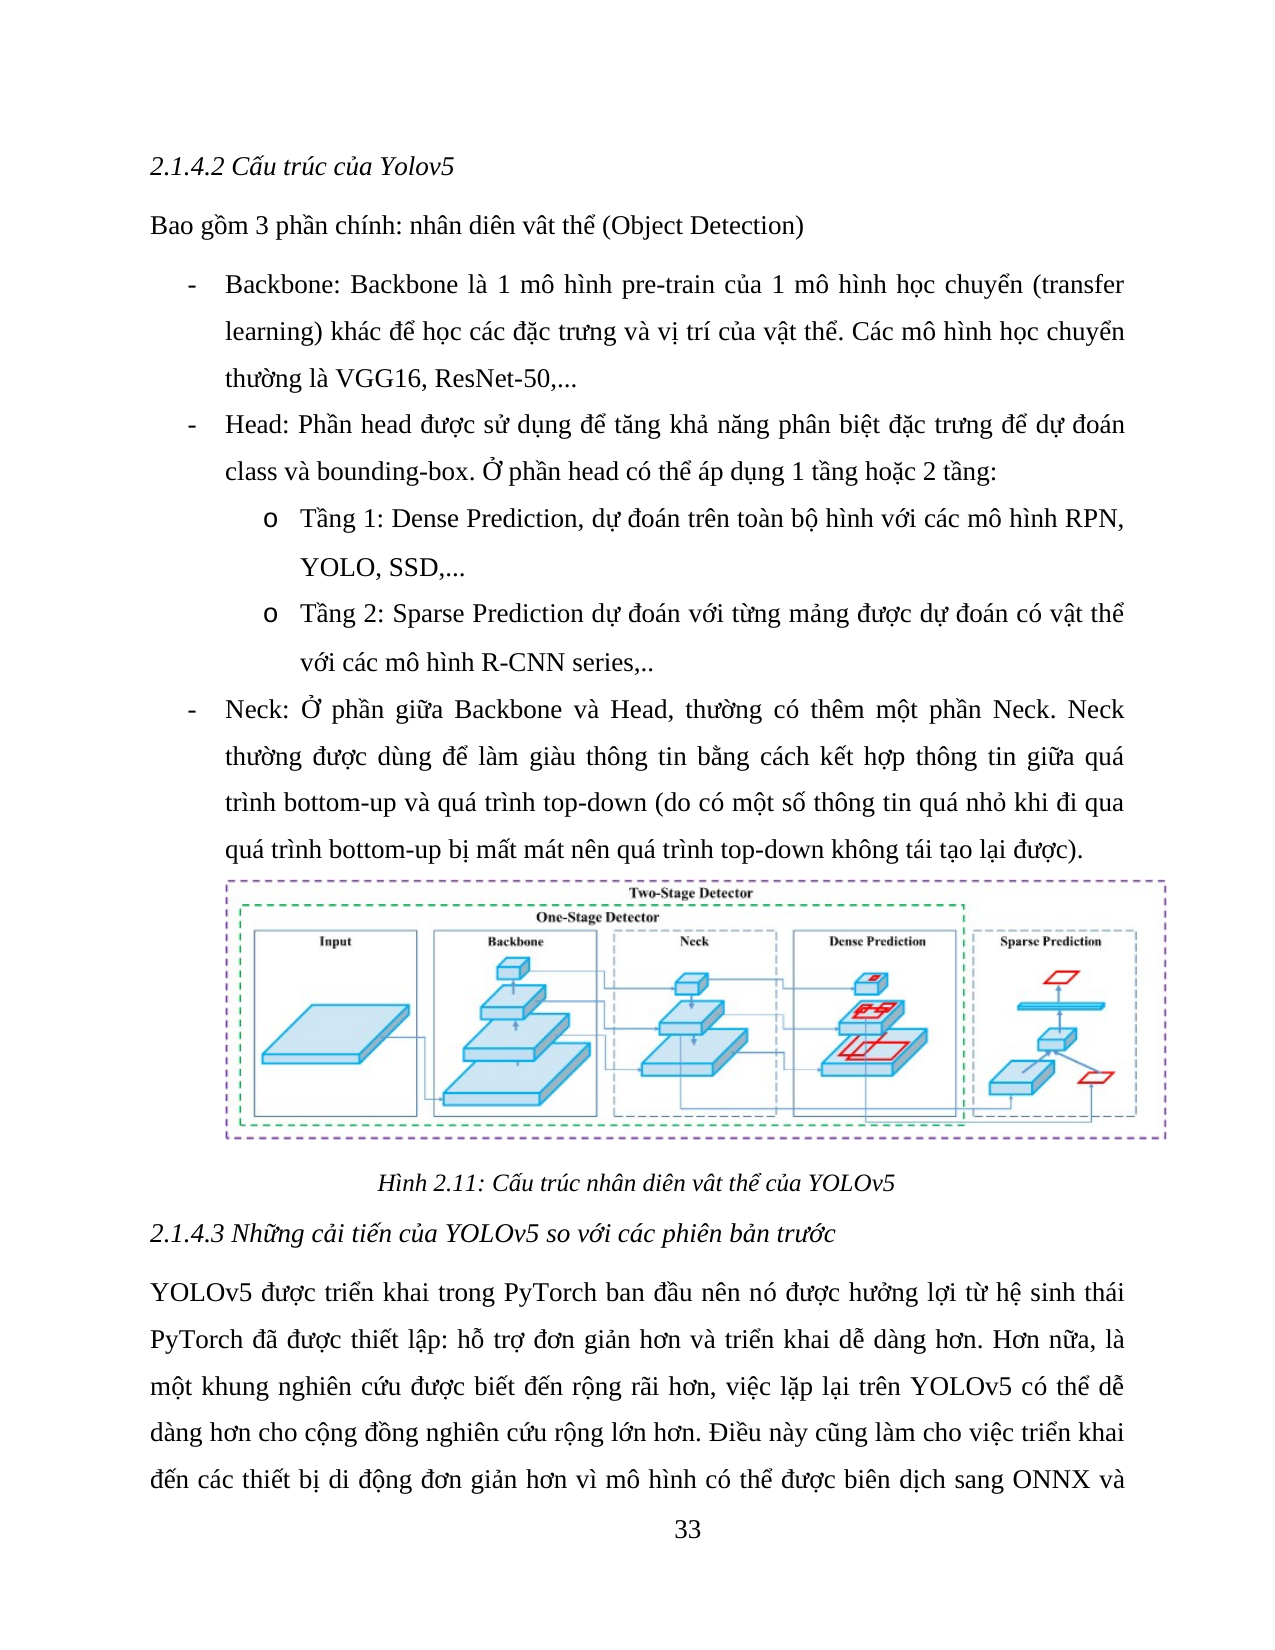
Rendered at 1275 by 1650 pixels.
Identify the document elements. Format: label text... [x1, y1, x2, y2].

list Head: Phần head được sử dụng để tăng khả năng phân biệt đặc trưng để dự đoán class và bounding-box. Ở phần head có thể áp dụng 1 tầng hoặc 2 tầng: [187, 408, 1125, 486]
picture [225, 879, 1167, 1140]
subtitle 2.1.4.3 Những cải tiến của YOLOv5 so với các phiên bản trước [150, 1217, 1125, 1248]
text Bao gồm 3 phần chính: nhân diên vât thể (Object Detection) [150, 209, 1125, 240]
list Backbone: Backbone là 1 mô hình pre-train của 1 mô hình học chuyển (transfer learning) khác để học các đặc trưng và vị trí của vật thể. Các mô hình học chuyển thường là VGG16, ResNet-50,... [187, 268, 1125, 393]
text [150, 1276, 1125, 1494]
list Neck: Ở phần giữa Backbone và Head, thường có thêm một phần Neck. Neck thường được dùng để làm giàu thông tin bằng cách kết hợp thông tin giữa quá trình bottom-up và quá trình top-down (do có một số thông tin quá nhỏ khi đi qua quá trình bottom-up bị mất mát nên quá trình top-down không tái tạo lại được). [187, 693, 1125, 864]
subtitle 2.1.4.2 Cấu trúc của Yolov5 [150, 150, 1125, 181]
list Tầng 1: Dense Prediction, dự đoán trên toàn bộ hình với các mô hình RPN, YOLO, SSD,... [262, 502, 1125, 582]
list Tầng 2: Sparse Prediction dự đoán với từng mảng được dự đoán có vật thể với các mô hình R-CNN series,.. [262, 597, 1125, 677]
text Hình 2.11: Cấu trúc nhân diên vât thể của YOLOv5 [150, 1168, 1125, 1196]
